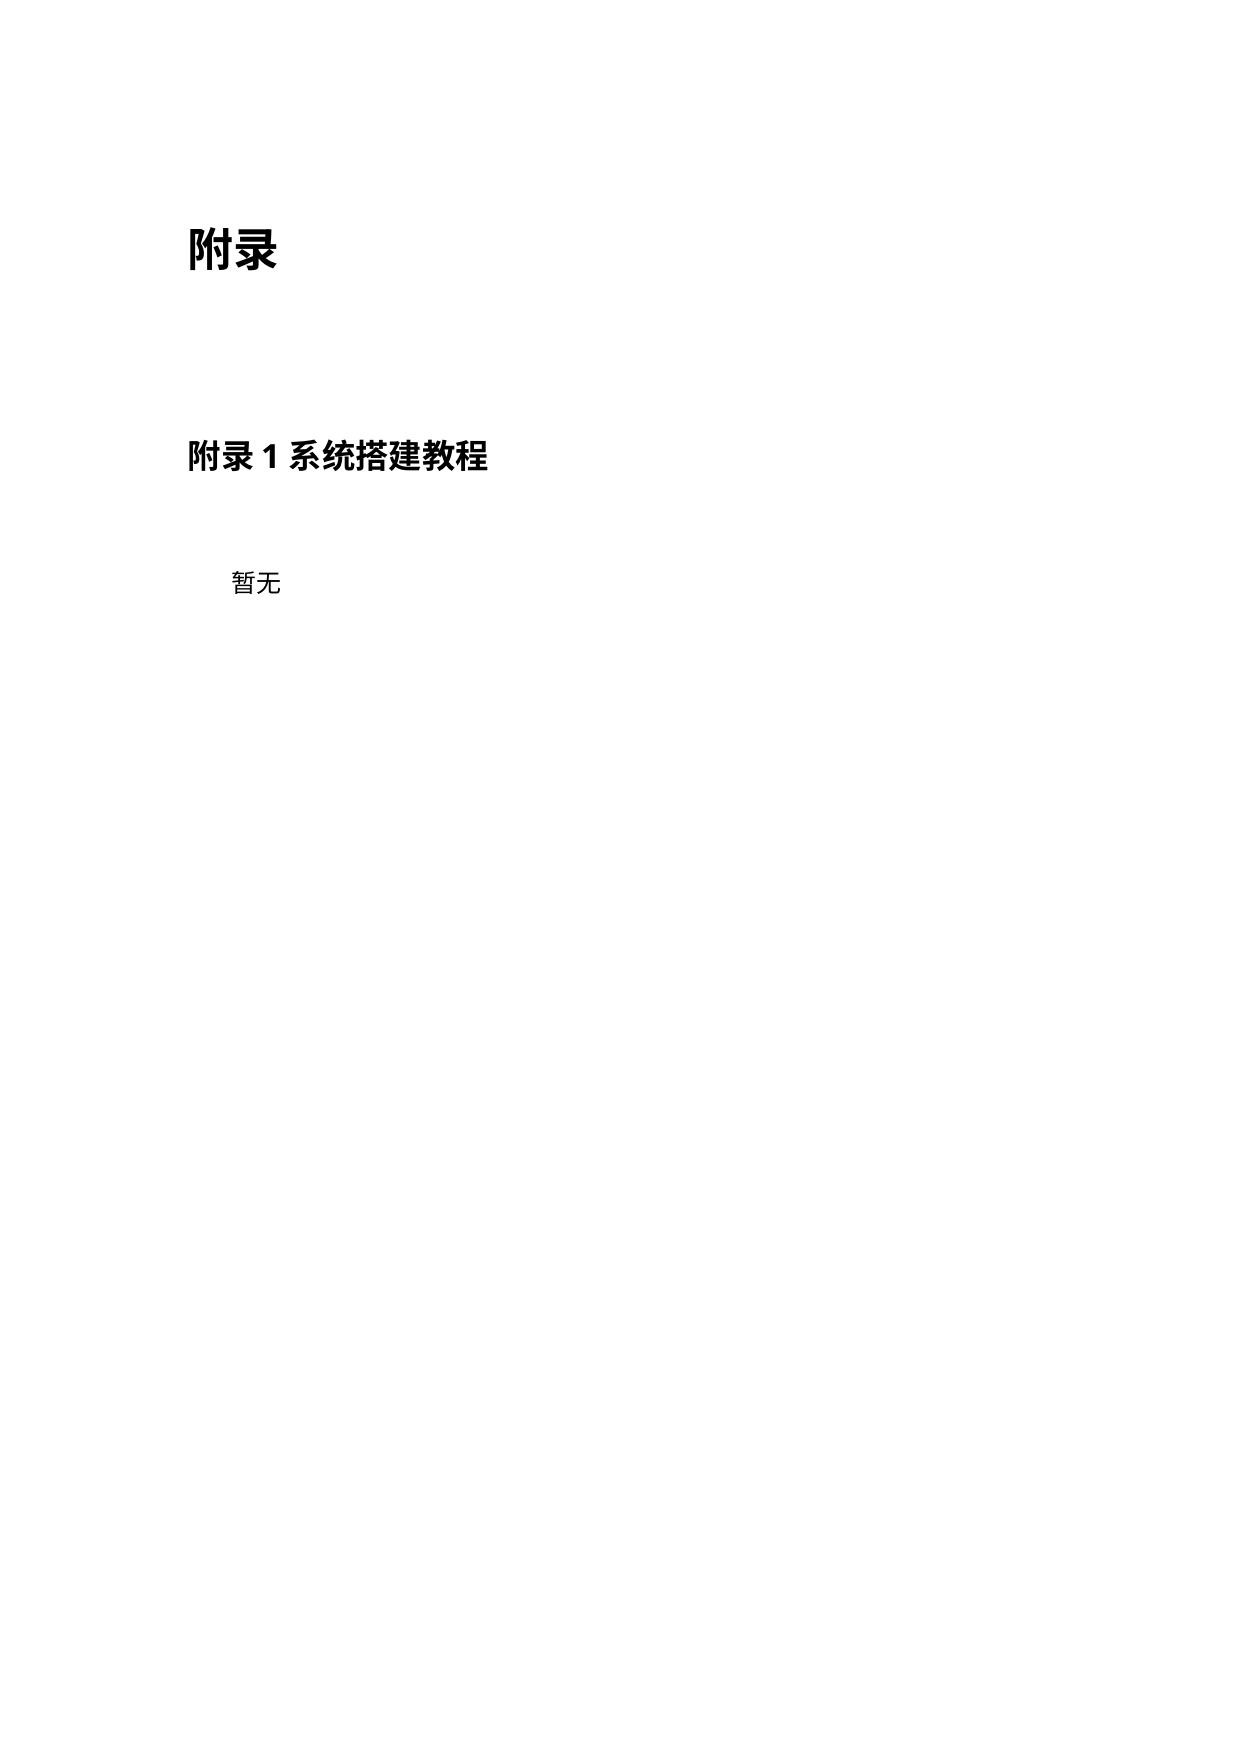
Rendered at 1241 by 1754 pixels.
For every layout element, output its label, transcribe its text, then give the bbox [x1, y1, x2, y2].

text 暂无 [187, 549, 1053, 614]
subtitle 附录 [187, 197, 1053, 295]
subtitle 附录1 系统搭建教程 [187, 422, 1053, 487]
